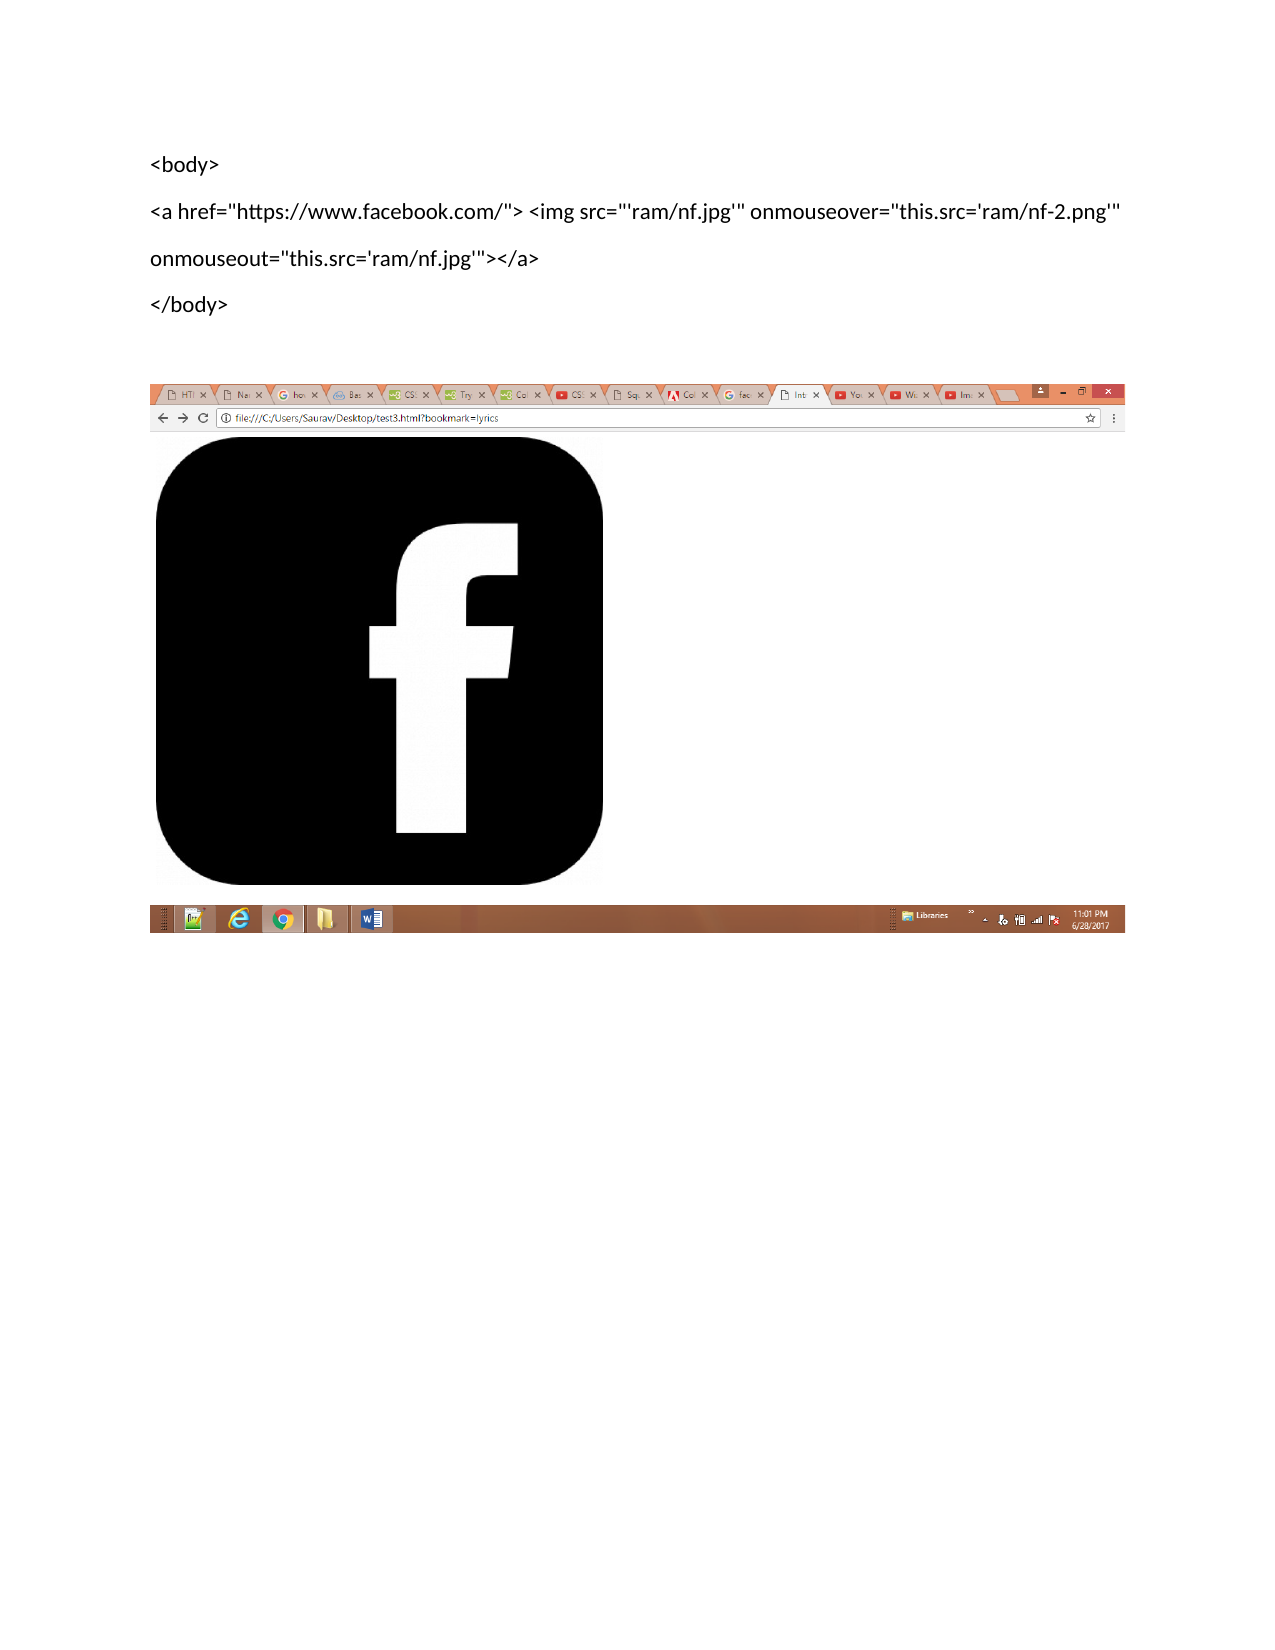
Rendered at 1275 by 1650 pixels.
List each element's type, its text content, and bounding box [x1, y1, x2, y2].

text </body> [150, 291, 1125, 319]
text <a href="https://www.facebook.com/"> <img src="'ram/nf.jpg'" onmouseover="this.src='ram/nf-2.png'" [150, 197, 1125, 225]
picture [150, 384, 1125, 933]
text <body> [150, 150, 1125, 178]
text onmouseout="this.src='ram/nf.jpg'"></a> [150, 244, 1125, 272]
